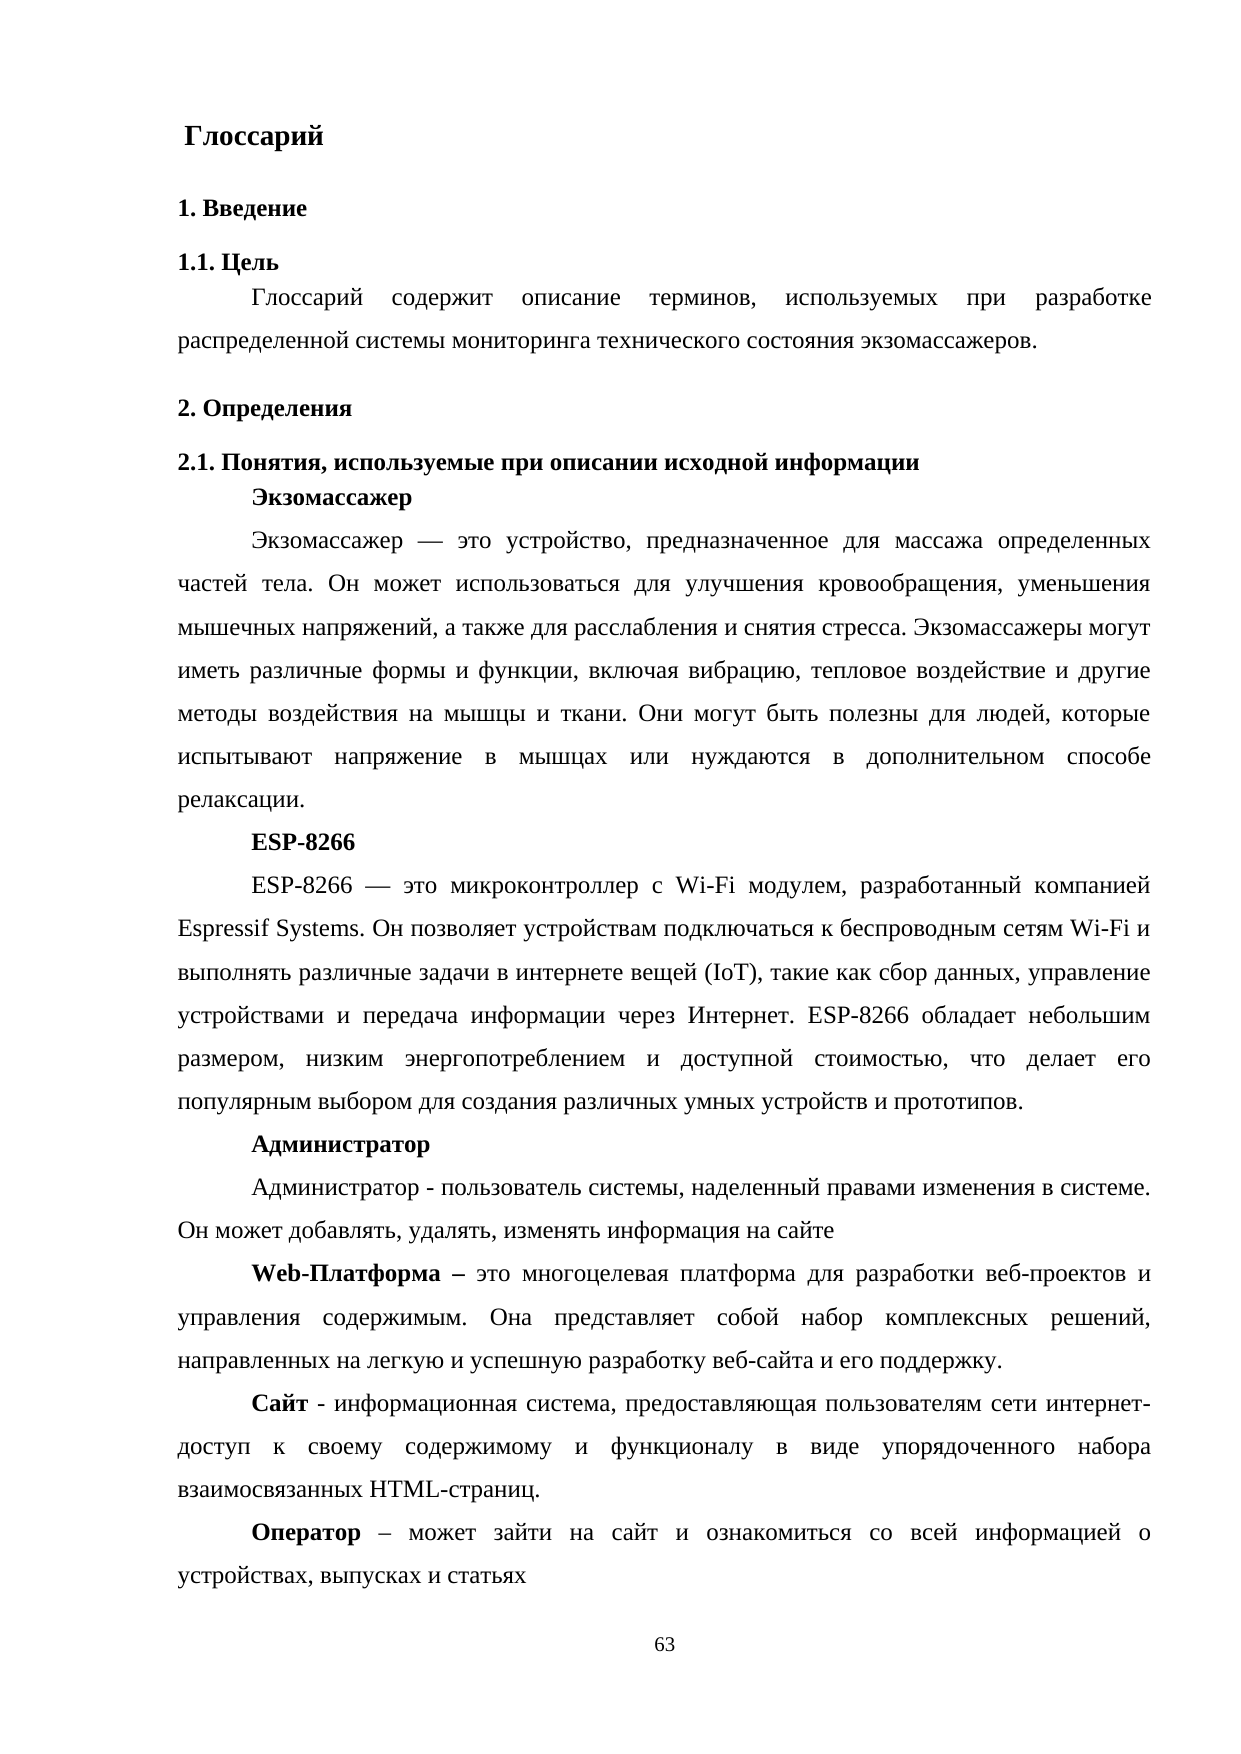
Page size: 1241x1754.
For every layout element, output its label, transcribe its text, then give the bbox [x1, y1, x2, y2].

subtitle 1.1. Цель [177, 247, 1152, 276]
text ESP-8266 — это микроконтроллер с Wi-Fi модулем, разработанный компанией Espressif Systems. Он позволяет устройствам подключаться к беспроводным сетям Wi-Fi и выполнять различные задачи в интернете вещей (IoT), такие как сбор данных, управление устройствами и передача информации через Интернет. ESP-8266 обладает небольшим размером, низким энергопотреблением и доступной стоимостью, что делает его популярным выбором для создания различных умных устройств и прототипов. [177, 870, 1152, 1115]
text ESP-8266 [177, 827, 1152, 856]
list Web-Платформа – это многоцелевая платформа для разработки веб-проектов и управления содержимым. Она представляет собой набор комплексных решений, направленных на легкую и успешную разработку веб-сайта и его поддержку. [177, 1330, 1152, 1373]
subtitle 2. Определения [177, 393, 1152, 422]
subtitle 1. Введение [177, 193, 1152, 222]
text Администратор [177, 1129, 1152, 1158]
text Глоссарий содержит описание терминов, используемых при разработке распределенной системы мониторинга технического состояния экзомассажеров. [177, 282, 1152, 354]
list Web-Платформа – это многоцелевая платформа для разработки веб-проектов и управления содержимым. Она представляет собой набор комплексных решений, направленных на легкую и успешную разработку веб-сайта и его поддержку. [177, 1258, 1152, 1302]
list Оператор – может зайти на сайт и ознакомиться со всей информацией о устройствах, выпусках и статьях [177, 1517, 1152, 1589]
subtitle Глоссарий [184, 118, 1152, 152]
list Сайт - информационная система, предоставляющая пользователям сети интернет-доступ к своему содержимому и функционалу в виде упорядоченного набора взаимосвязанных HTML-страниц. [177, 1388, 1152, 1503]
subtitle 2.1. Понятия, используемые при описании исходной информации [177, 447, 1152, 476]
text Администратор - пользователь системы, наделенный правами изменения в системе. Он может добавлять, удалять, изменять информация на сайте [177, 1172, 1152, 1244]
text Экзомассажер — это устройство, предназначенное для массажа определенных частей тела. Он может использоваться для улучшения кровообращения, уменьшения мышечных напряжений, а также для расслабления и снятия стресса. Экзомассажеры могут иметь различные формы и функции, включая вибрацию, тепловое воздействие и другие методы воздействия на мышцы и ткани. Они могут быть полезны для людей, которые испытывают напряжение в мышцах или нуждаются в дополнительном способе релаксации. [177, 525, 1152, 813]
text Экзомассажер [177, 482, 1152, 511]
